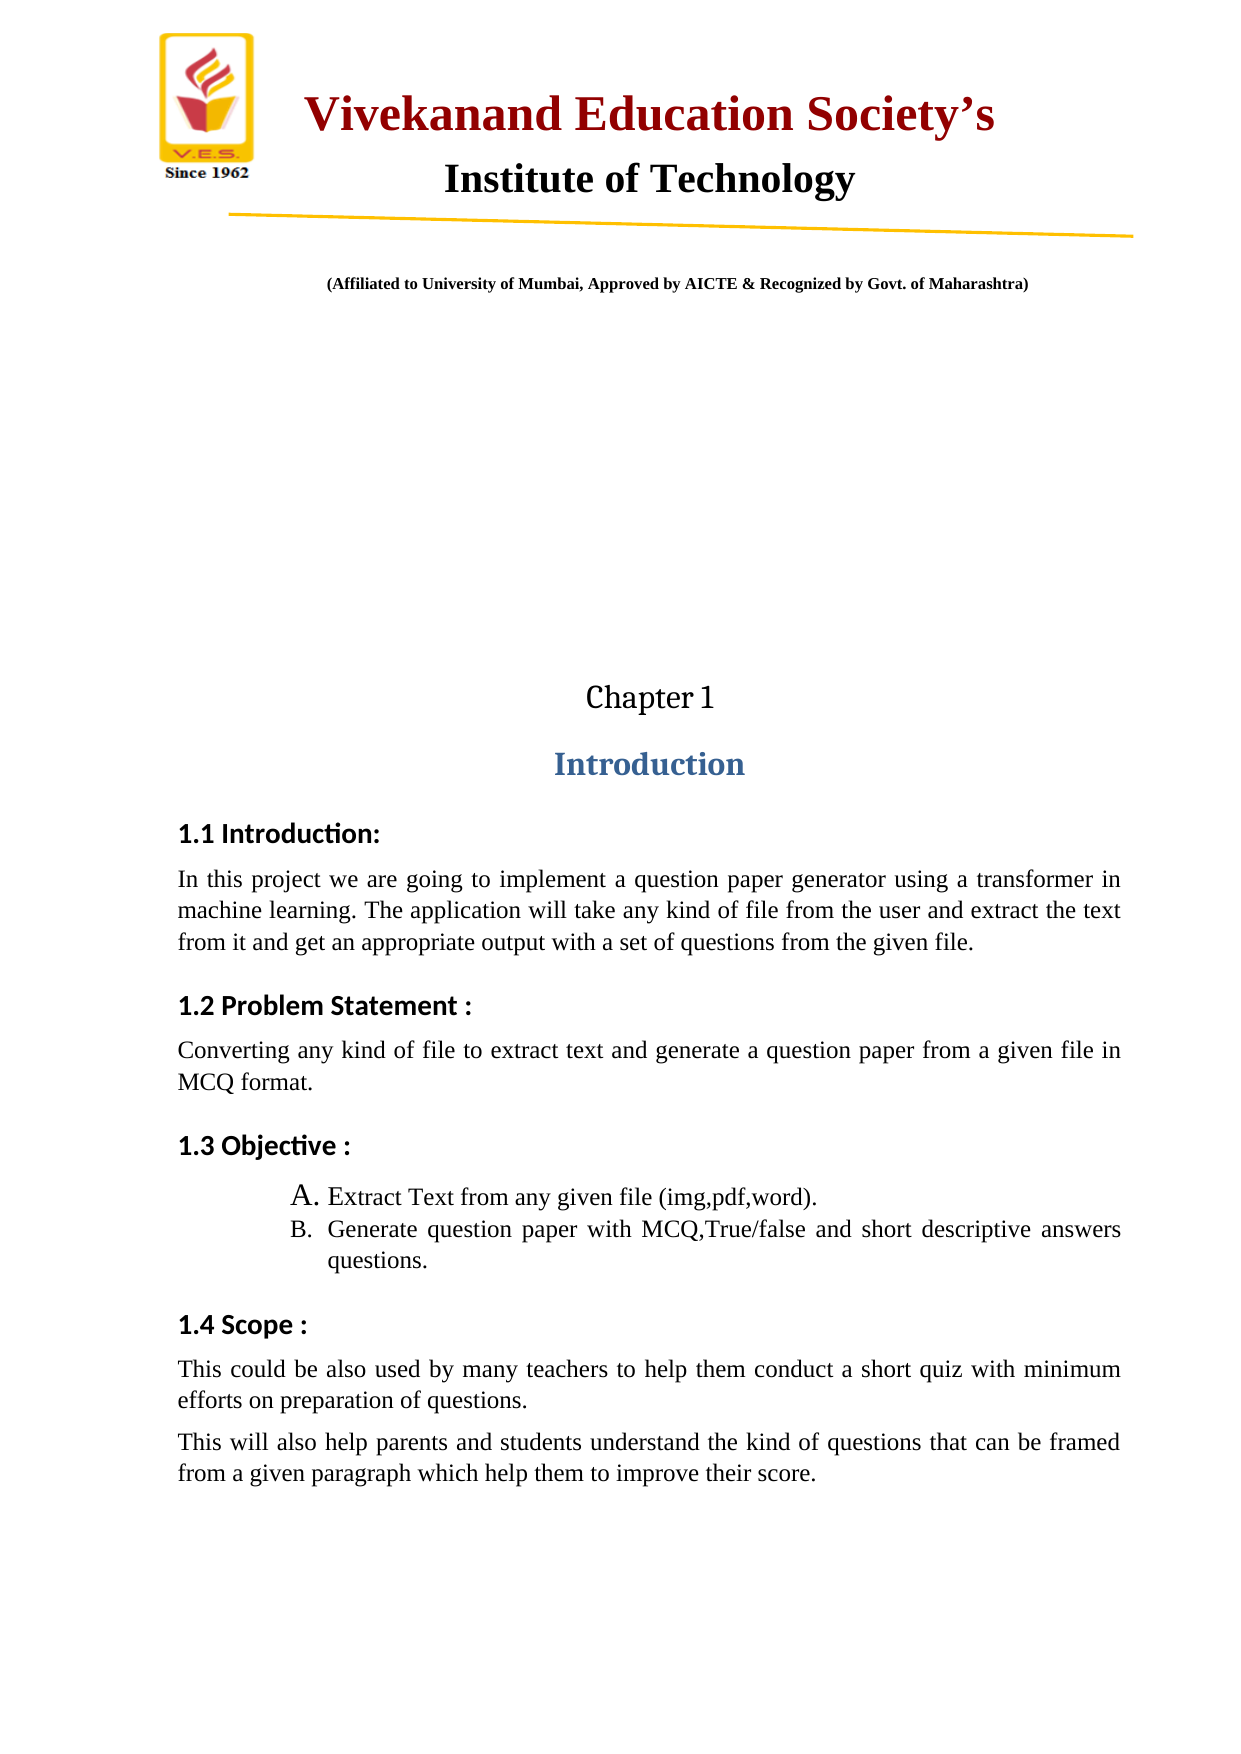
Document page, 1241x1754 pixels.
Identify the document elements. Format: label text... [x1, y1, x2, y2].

subtitle 1.4 Scope : [177, 1306, 1122, 1341]
text In this project we are going to implement a question paper generator using a transformer in machine learning. The application will take any kind of file from the user and extract the text from it and get an appropriate output with a set of questions from the given file. [177, 864, 1122, 955]
text This could be also used by many teachers to help them conduct a short quiz with minimum efforts on preparation of questions. [177, 1354, 1122, 1414]
text Converting any kind of file to extract text and generate a question paper from a given file in MCQ format. [177, 1036, 1122, 1095]
list Generate question paper with MCQ,True/false and short descriptive answers questions. [290, 1214, 1122, 1274]
subtitle 1.2 Problem Statement : [177, 987, 1122, 1022]
subtitle Chapter 1 [177, 679, 1122, 717]
list Extract Text from any given file (img,pdf,word). [290, 1176, 1122, 1212]
subtitle Introduction [177, 745, 1122, 783]
subtitle 1.1 Introduction: [177, 816, 1122, 851]
picture [158, 33, 259, 182]
subtitle 1.3 Objective : [177, 1127, 1122, 1162]
text This will also help parents and students understand the kind of questions that can be framed from a given paragraph which help them to improve their score. [177, 1427, 1122, 1487]
